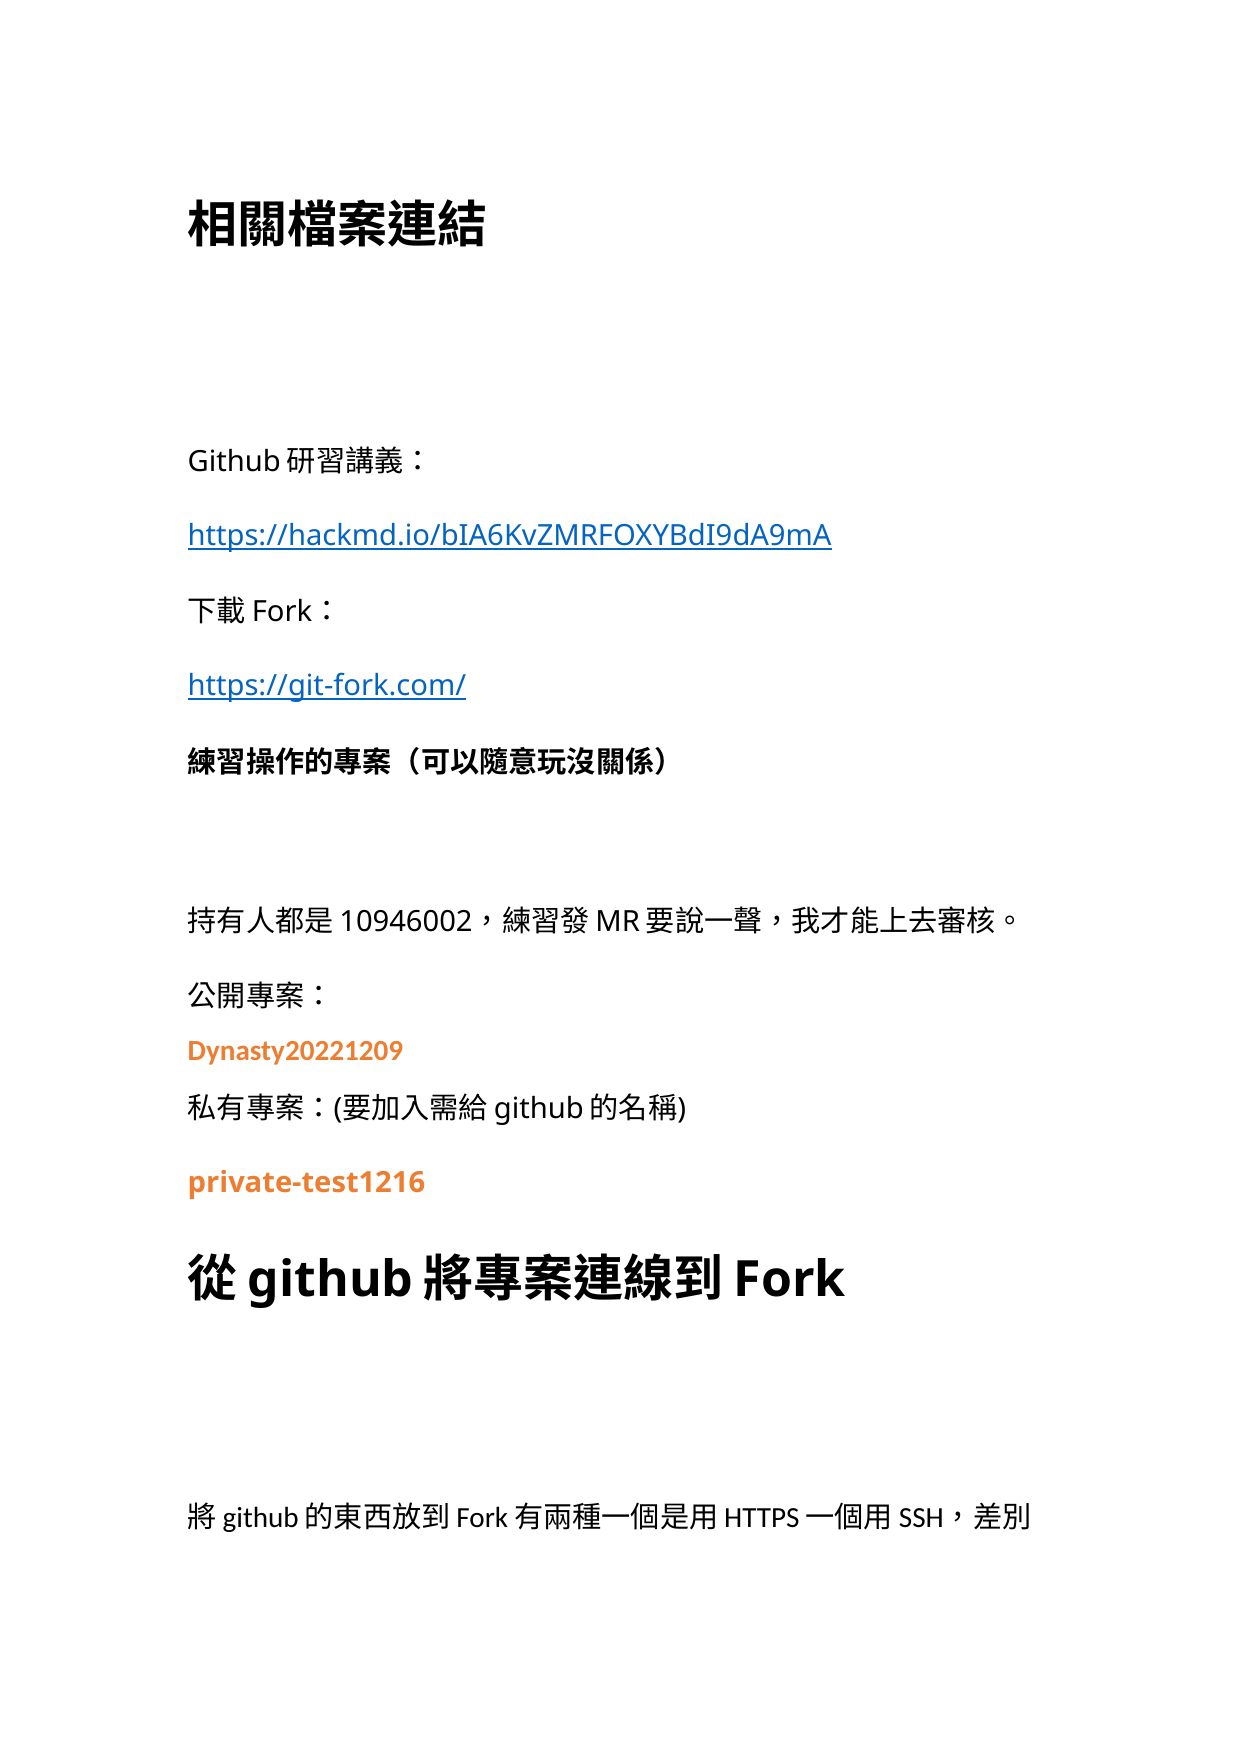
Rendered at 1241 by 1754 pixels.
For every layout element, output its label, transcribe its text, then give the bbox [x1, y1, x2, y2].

subtitle 練習操作的專案（可以隨意玩沒關係） [187, 722, 1053, 797]
text 公開專案： [187, 956, 1053, 1031]
text 持有人都是10946002，練習發MR要說一聲，我才能上去審核。 [187, 881, 1053, 956]
text Dynasty20221209 [187, 1031, 1053, 1069]
text Github研習講義： https://hackmd.io/bIA6KvZMRFOXYBdI9dA9mA [187, 422, 1053, 572]
text 下載Fork： [187, 572, 1053, 647]
subtitle 相關檔案連結 [187, 183, 1053, 258]
subtitle 從github將專案連線到Fork [187, 1238, 1053, 1313]
text https://git-fork.com/ [187, 647, 1053, 722]
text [187, 1477, 1053, 1552]
text private-test1216 [187, 1144, 1053, 1219]
text 私有專案：(要加入需給github的名稱) [187, 1069, 1053, 1144]
